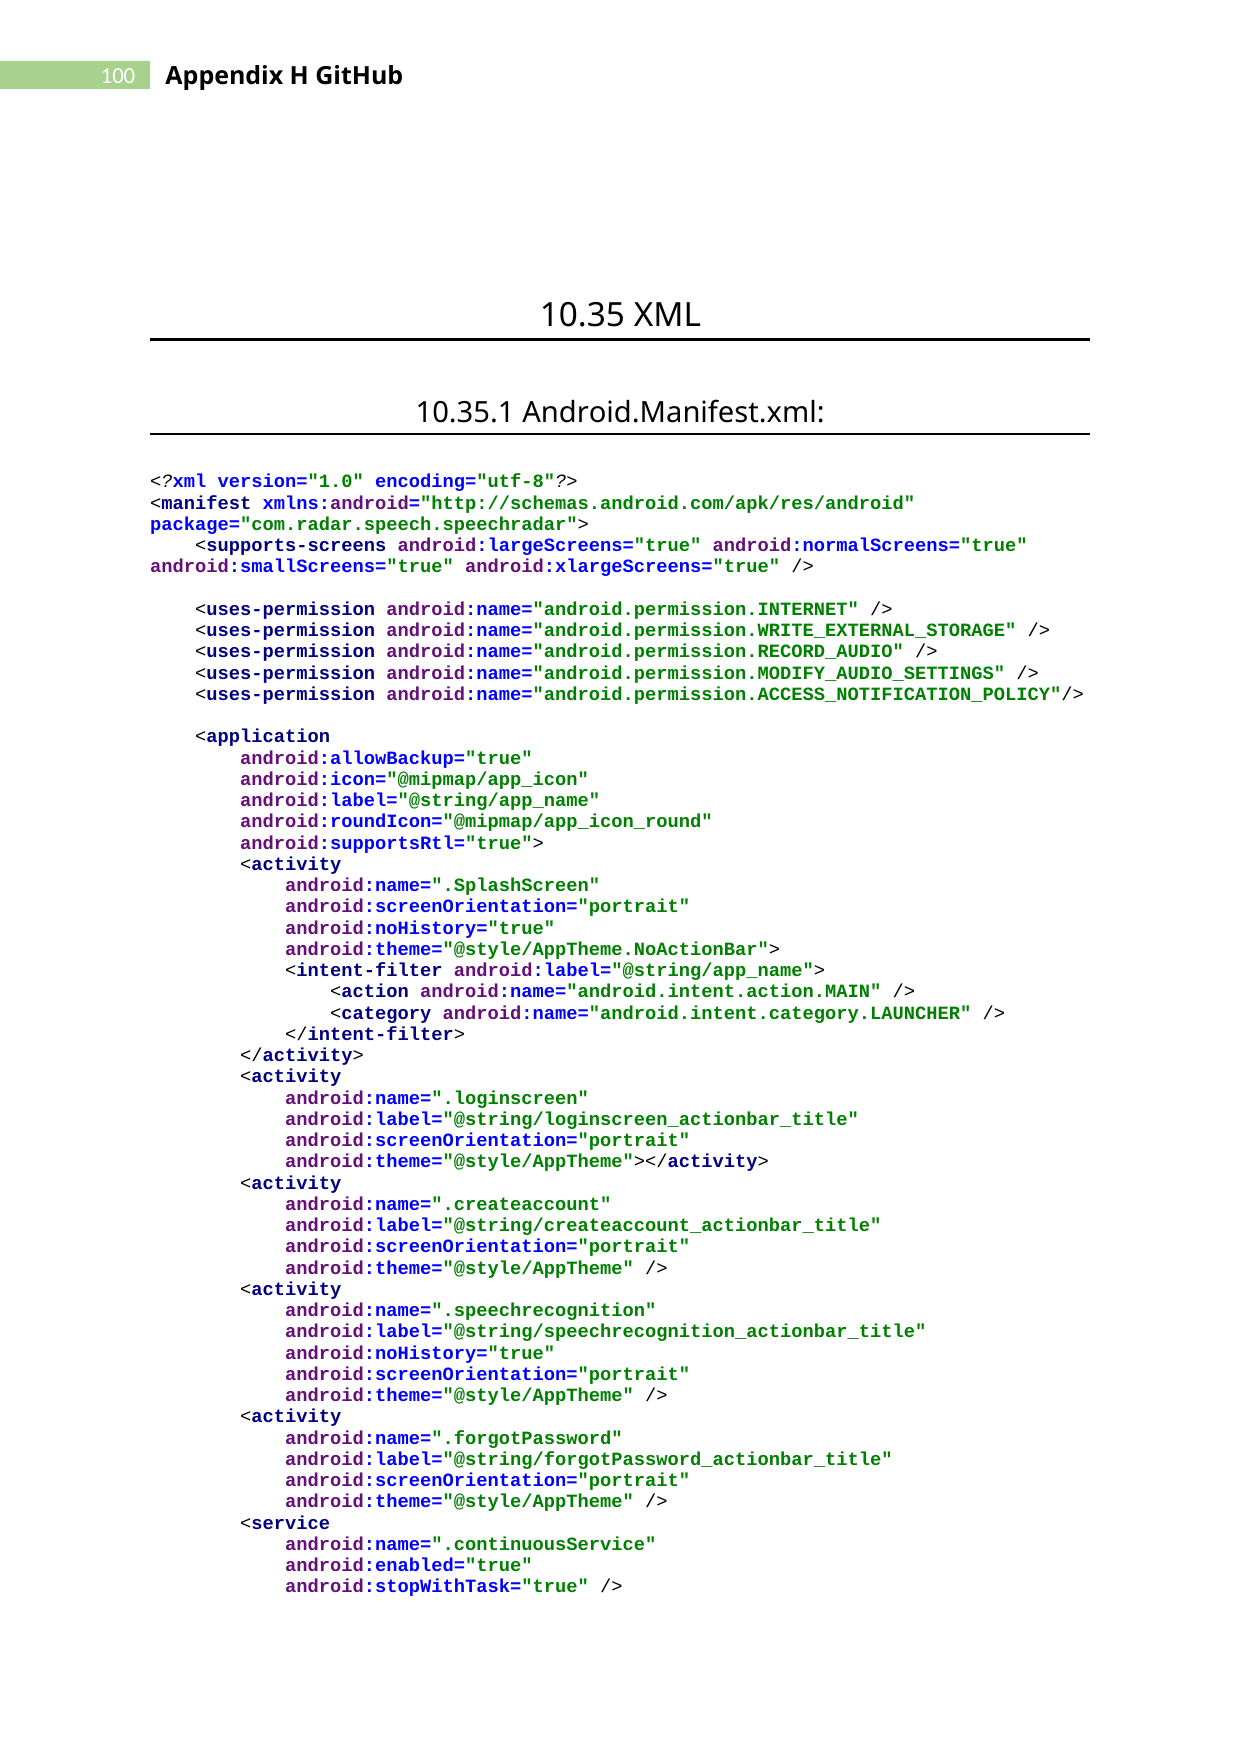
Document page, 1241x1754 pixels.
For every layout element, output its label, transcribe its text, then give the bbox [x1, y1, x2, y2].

subtitle Android.Manifest.xml: [150, 438, 1090, 480]
subtitle XML [150, 337, 1090, 385]
text <?xml version="1.0" encoding="utf-8"?> <manifest xmlns:android="http://schemas.android.com/apk/res/android" package="com.radar.speech.speechradar"> <supports-screens android:largeScreens="true" android:normalScreens="true" android:smallScreens="true" android:xlargeScreens="true" /> <uses-permission android:name="android.permission.INTERNET" /> [150, 519, 1090, 668]
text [150, 668, 1090, 1603]
